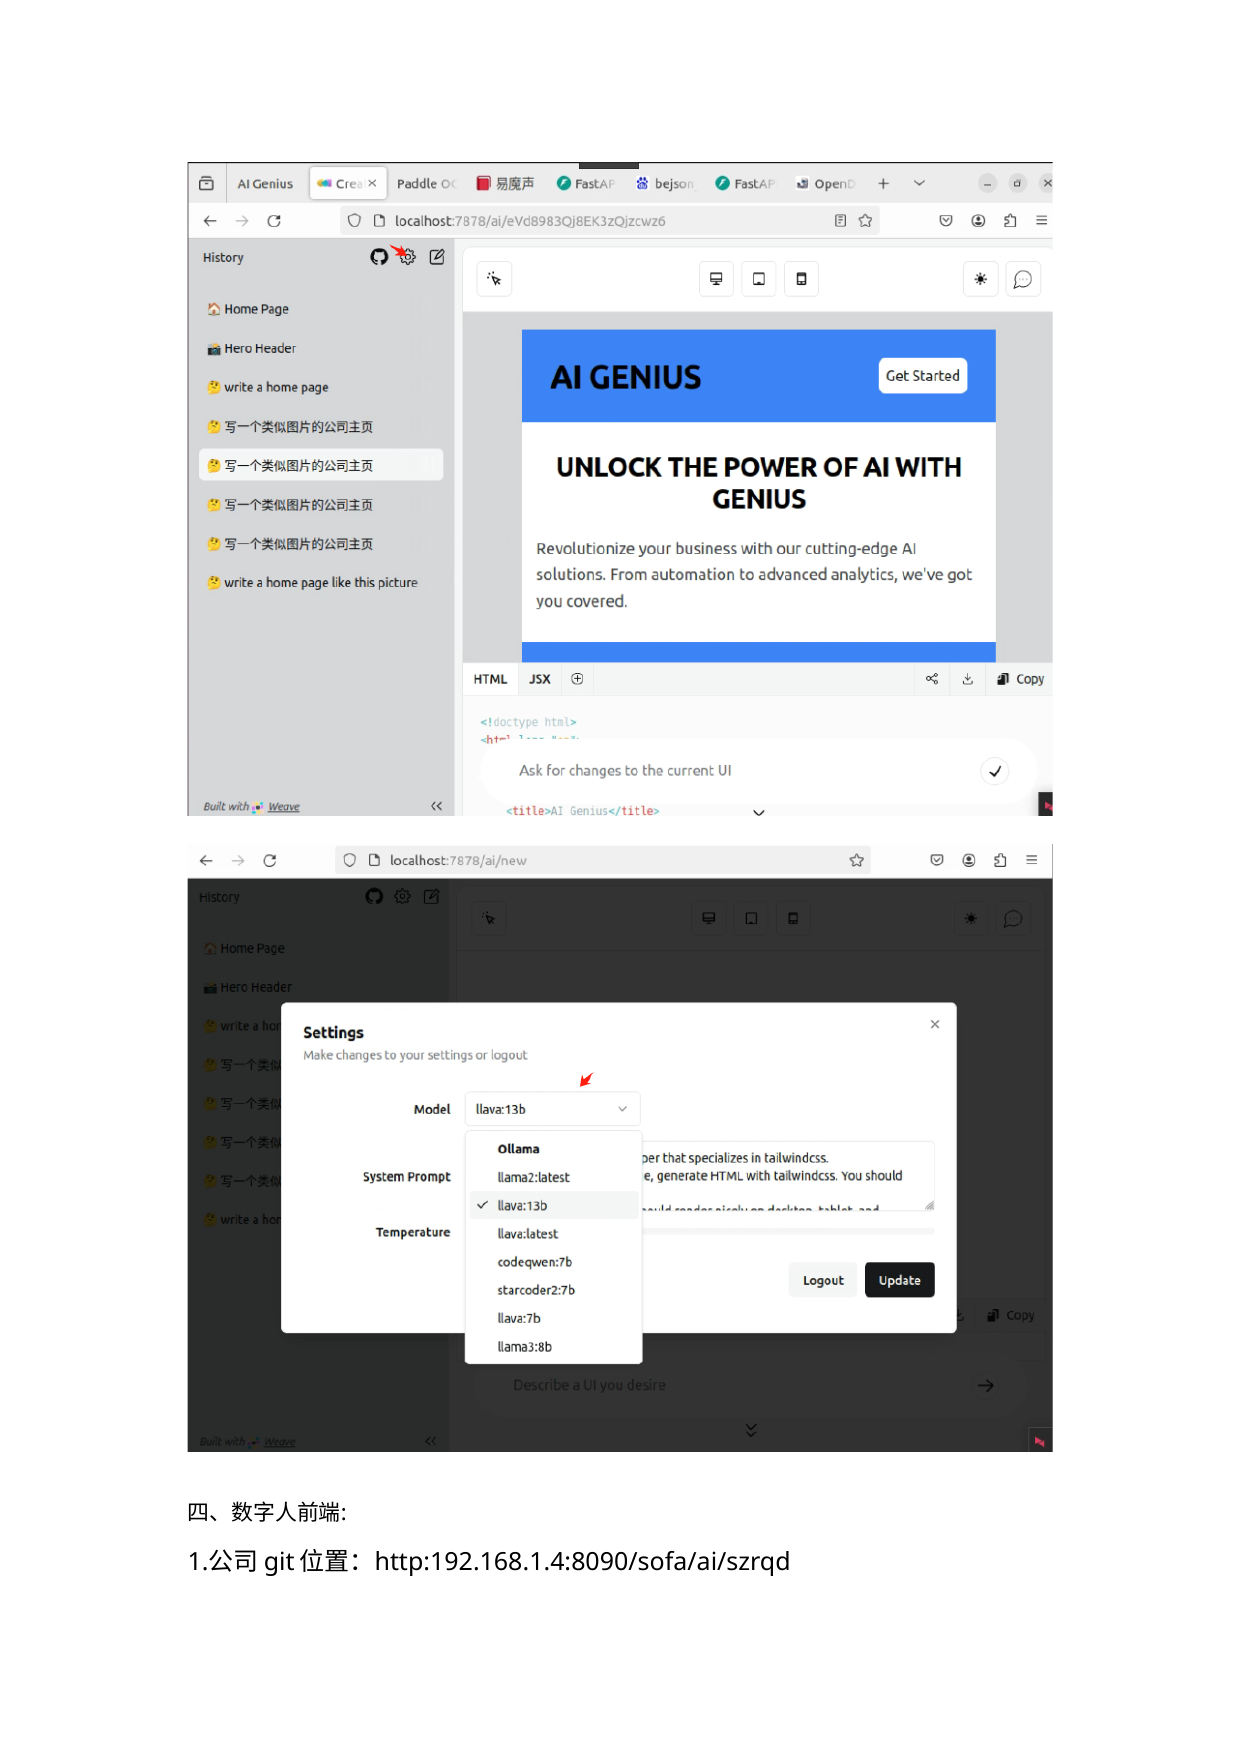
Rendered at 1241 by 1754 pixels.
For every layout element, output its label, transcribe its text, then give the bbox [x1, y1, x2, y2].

text 1.公司git位置：http:192.168.1.4:8090/sofa/ai/szrqd [187, 1527, 1053, 1592]
picture [187, 844, 1053, 1452]
text 四、数字人前端: [187, 1494, 1053, 1527]
picture [187, 162, 1053, 816]
